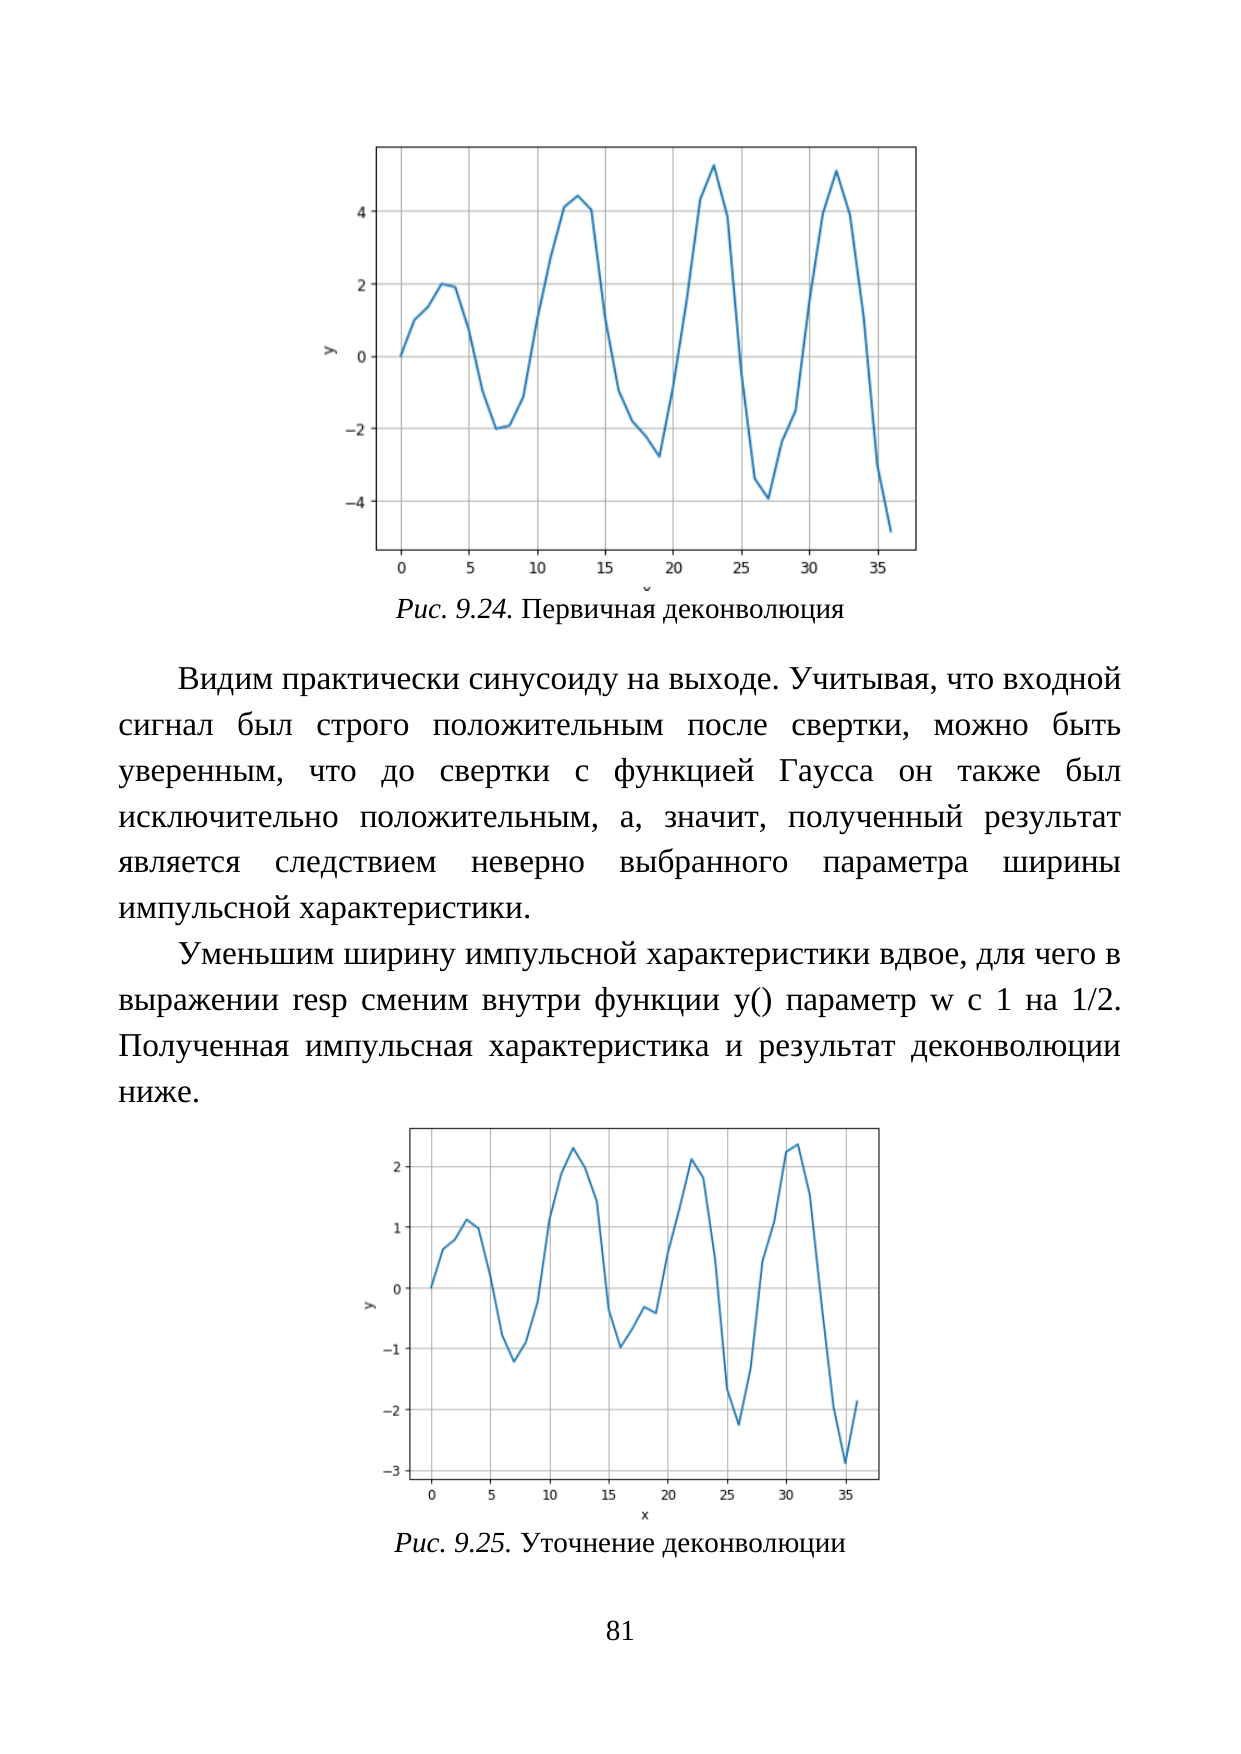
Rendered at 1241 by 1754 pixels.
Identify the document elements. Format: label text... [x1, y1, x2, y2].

text Уменьшим ширину импульсной характеристики вдвое, для чего в выражении resp сменим внутри функции y() параметр w с 1 на 1/2. Полученная импульсная характеристика и результат деконволюции ниже. [118, 934, 1122, 1110]
text Рис. 9.24. Первичная деконволюция [118, 591, 1122, 624]
picture [355, 1117, 885, 1526]
text Рис. 9.25. Уточнение деконволюции [118, 1525, 1122, 1559]
picture [312, 134, 928, 591]
text Видим практически синусоиду на выходе. Учитывая, что входной сигнал был строго положительным после свертки, можно быть уверенным, что до свертки с функцией Гаусса он также был исключительно положительным, а, значит, полученный результат является следствием неверно выбранного параметра ширины импульсной характеристики. [118, 658, 1122, 926]
